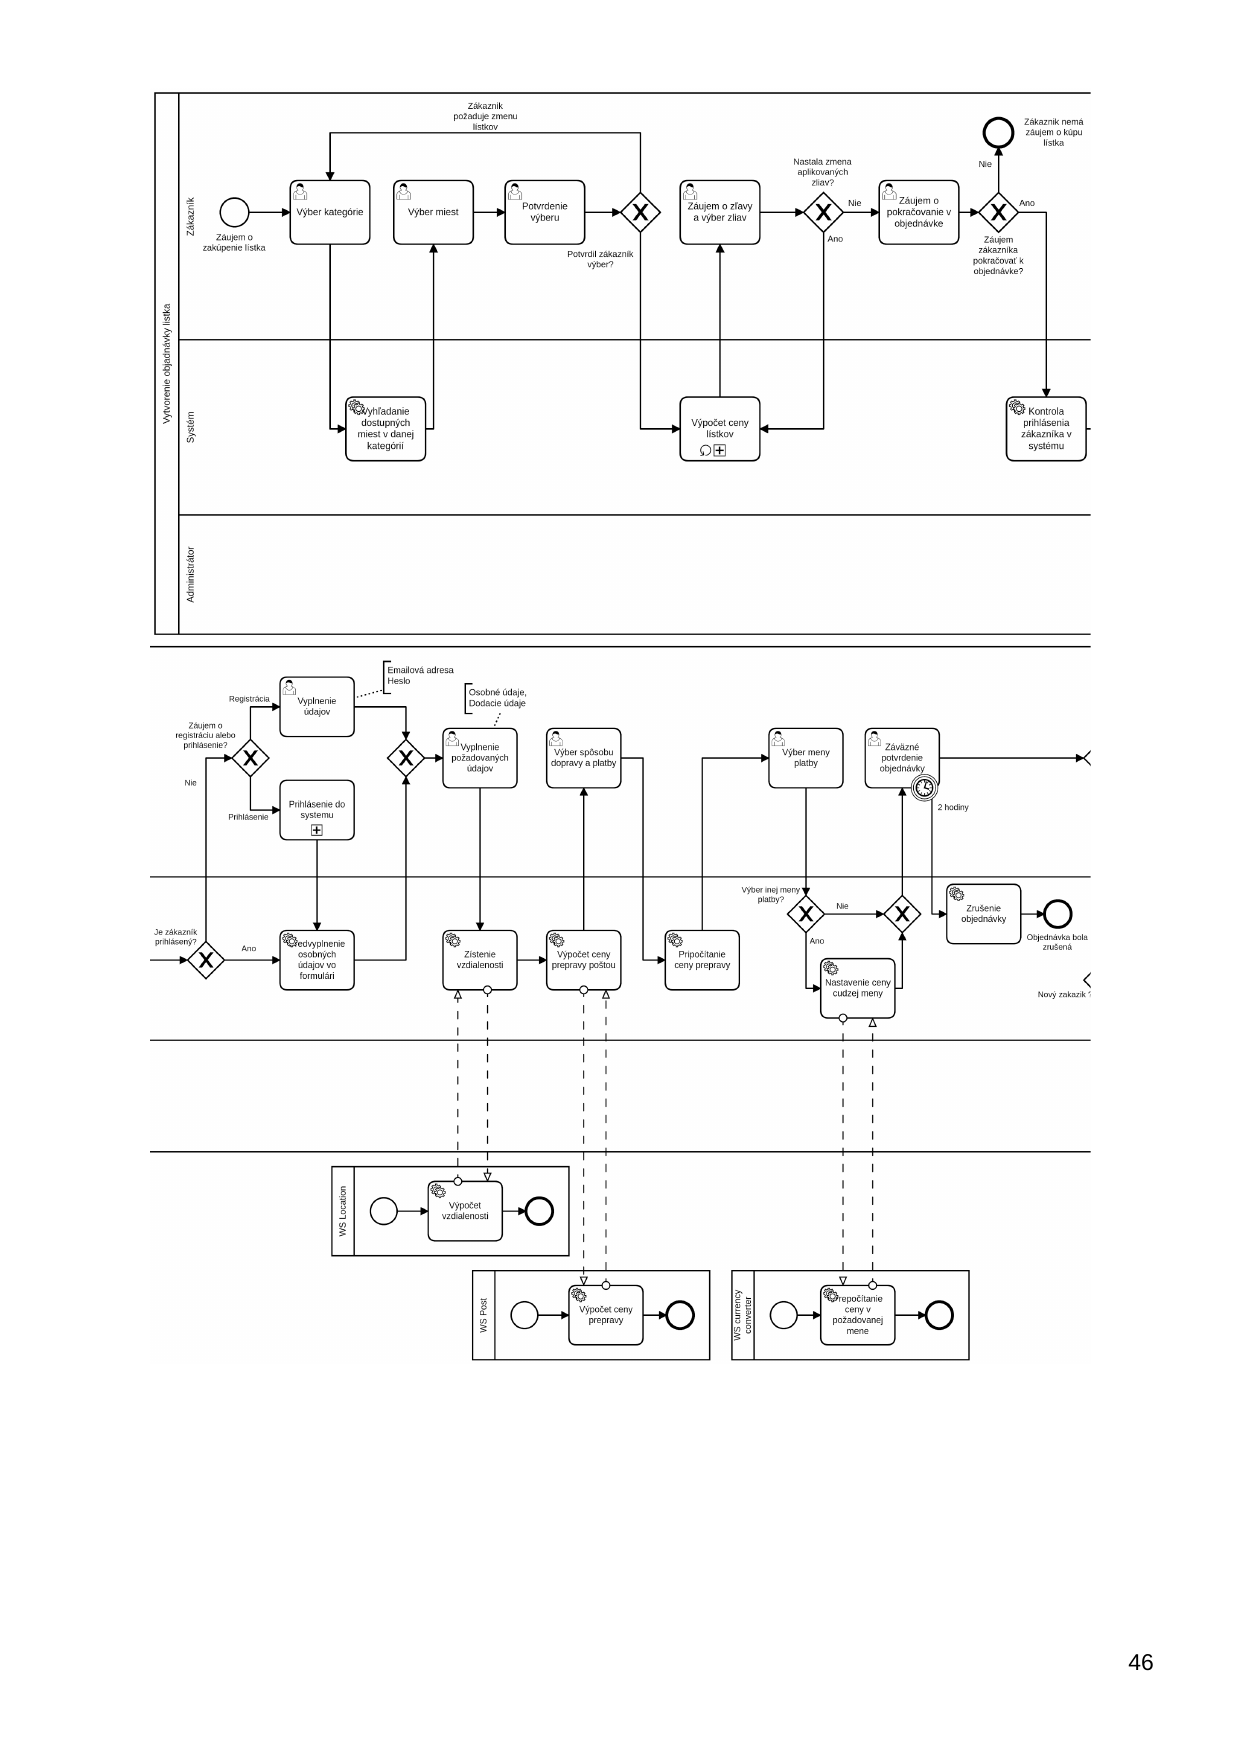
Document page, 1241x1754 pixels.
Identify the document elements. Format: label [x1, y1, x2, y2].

picture [150, 644, 1091, 1364]
picture [150, 88, 1091, 641]
